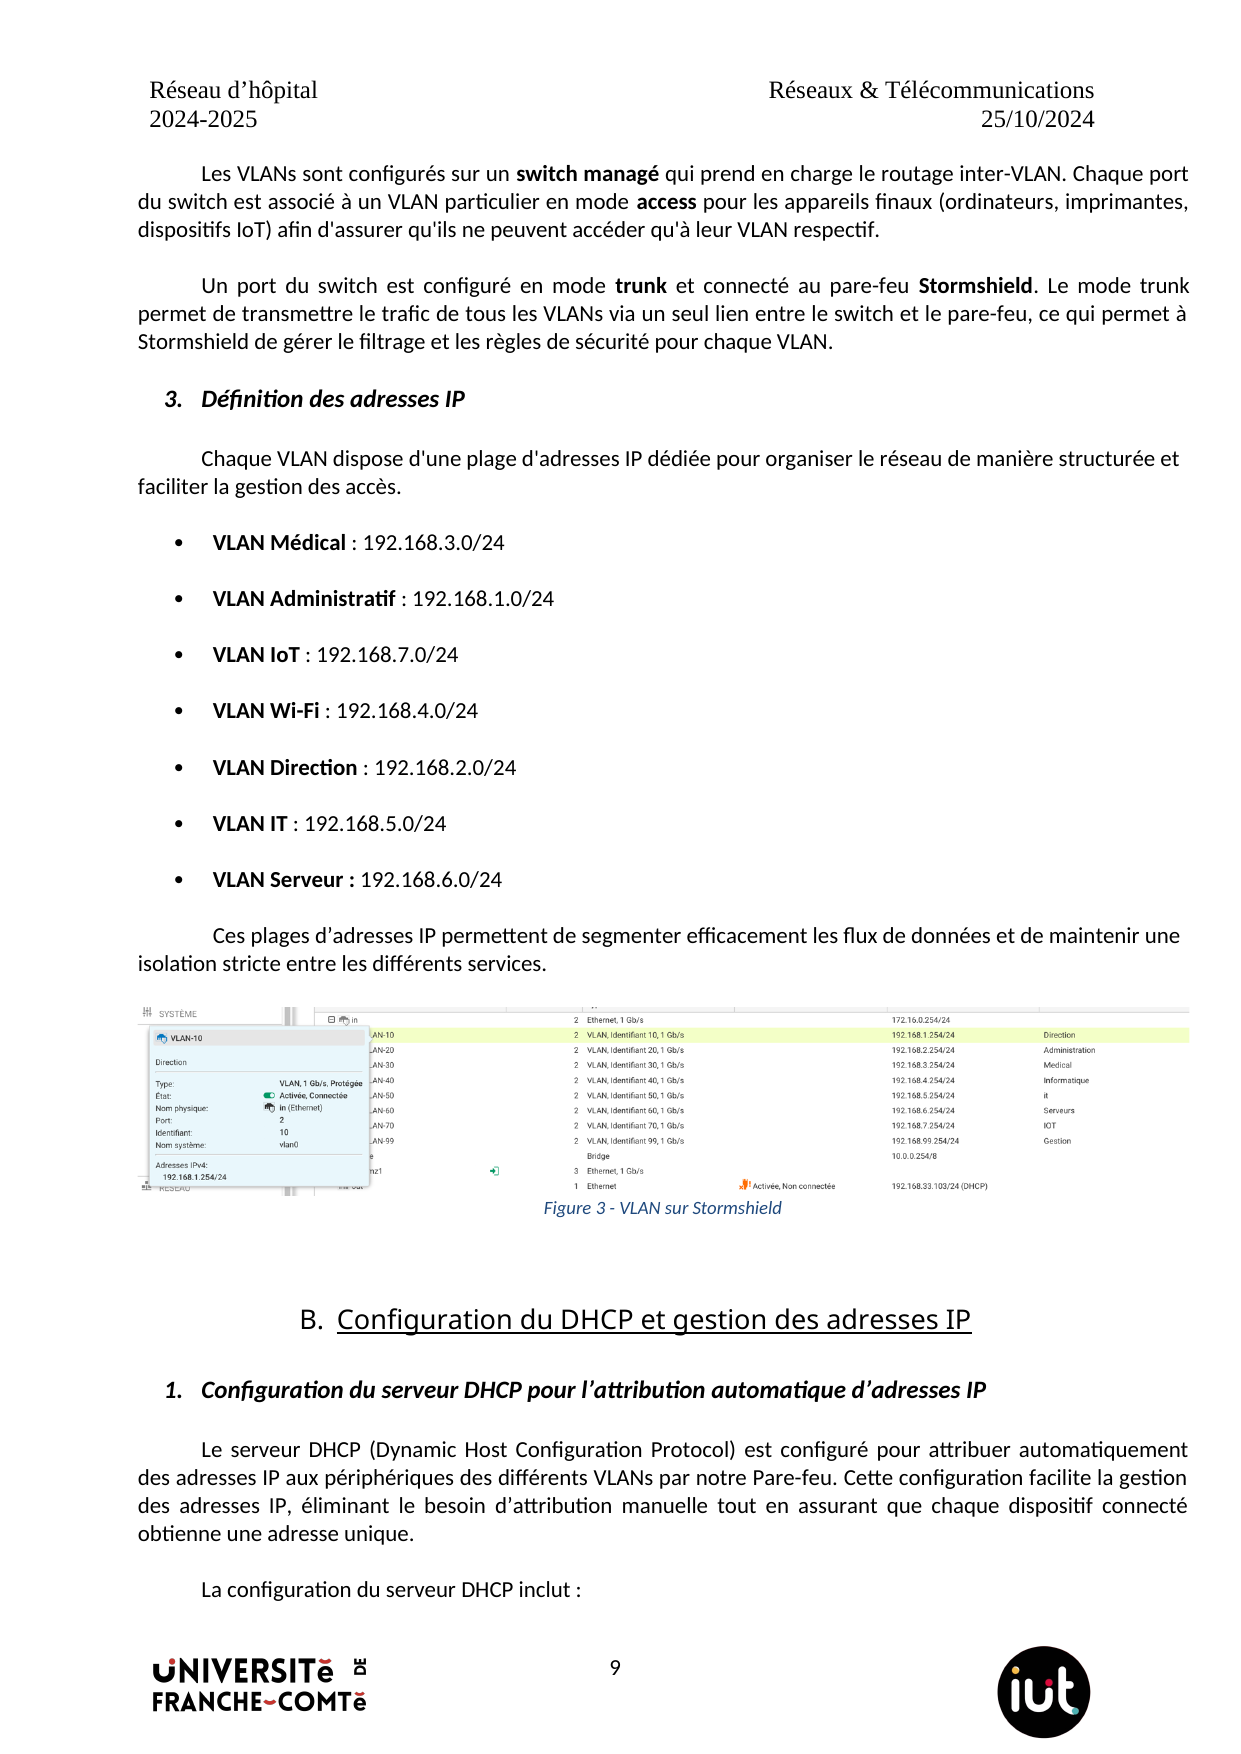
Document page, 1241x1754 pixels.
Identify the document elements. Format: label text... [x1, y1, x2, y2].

picture [993, 1639, 1095, 1743]
subtitle Configuration du serveur DHCP pour l’attribution automatique d’adresses IP [164, 1374, 1190, 1405]
text Le serveur DHCP (Dynamic Host Configuration Protocol) est configuré pour attribuer automatiquement des adresses IP aux périphériques des différents VLANs par notre Pare-feu. Cette configuration facilite la gestion des adresses IP, éliminant le besoin d’attribution manuelle tout en assurant que chaque dispositif connecté obtienne une adresse unique. [138, 1436, 1190, 1548]
picture [149, 1654, 370, 1715]
text Figure 3 - VLAN sur Stormshield [138, 1196, 1190, 1219]
text Un port du switch est configuré en mode trunk et connecté au pare-feu Stormshield. Le mode trunk permet de transmettre le trafic de tous les VLANs via un seul lien entre le switch et le pare-feu, ce qui permet à Stormshield de gérer le filtrage et les règles de sécurité pour chaque VLAN. [138, 271, 1190, 355]
subtitle Définition des adresses IP [164, 383, 1190, 414]
subtitle Configuration du DHCP et gestion des adresses IP [299, 1301, 1190, 1338]
list VLAN Administratif : 192.168.1.0/24 [175, 584, 1190, 612]
picture [137, 1007, 1190, 1196]
text La configuration du serveur DHCP inclut : [138, 1576, 1190, 1604]
list VLAN Wi-Fi : 192.168.4.0/24 [175, 697, 1190, 724]
list VLAN IoT : 192.168.7.0/24 [175, 641, 1190, 668]
list VLAN Serveur : 192.168.6.0/24 [175, 865, 1190, 893]
text Les VLANs sont configurés sur un switch managé qui prend en charge le routage inter-VLAN. Chaque port du switch est associé à un VLAN particulier en mode access pour les appareils finaux (ordinateurs, imprimantes, dispositifs IoT) afin d'assurer qu'ils ne peuvent accéder qu'à leur VLAN respectif. [138, 159, 1190, 243]
text Chaque VLAN dispose d'une plage d'adresses IP dédiée pour organiser le réseau de manière structurée et faciliter la gestion des accès. [138, 444, 1190, 500]
text Ces plages d’adresses IP permettent de segmenter efficacement les flux de données et de maintenir une isolation stricte entre les différents services. [138, 921, 1190, 977]
list VLAN Direction : 192.168.2.0/24 [175, 753, 1190, 781]
list VLAN IT : 192.168.5.0/24 [175, 809, 1190, 837]
list VLAN Médical : 192.168.3.0/24 [175, 528, 1190, 556]
